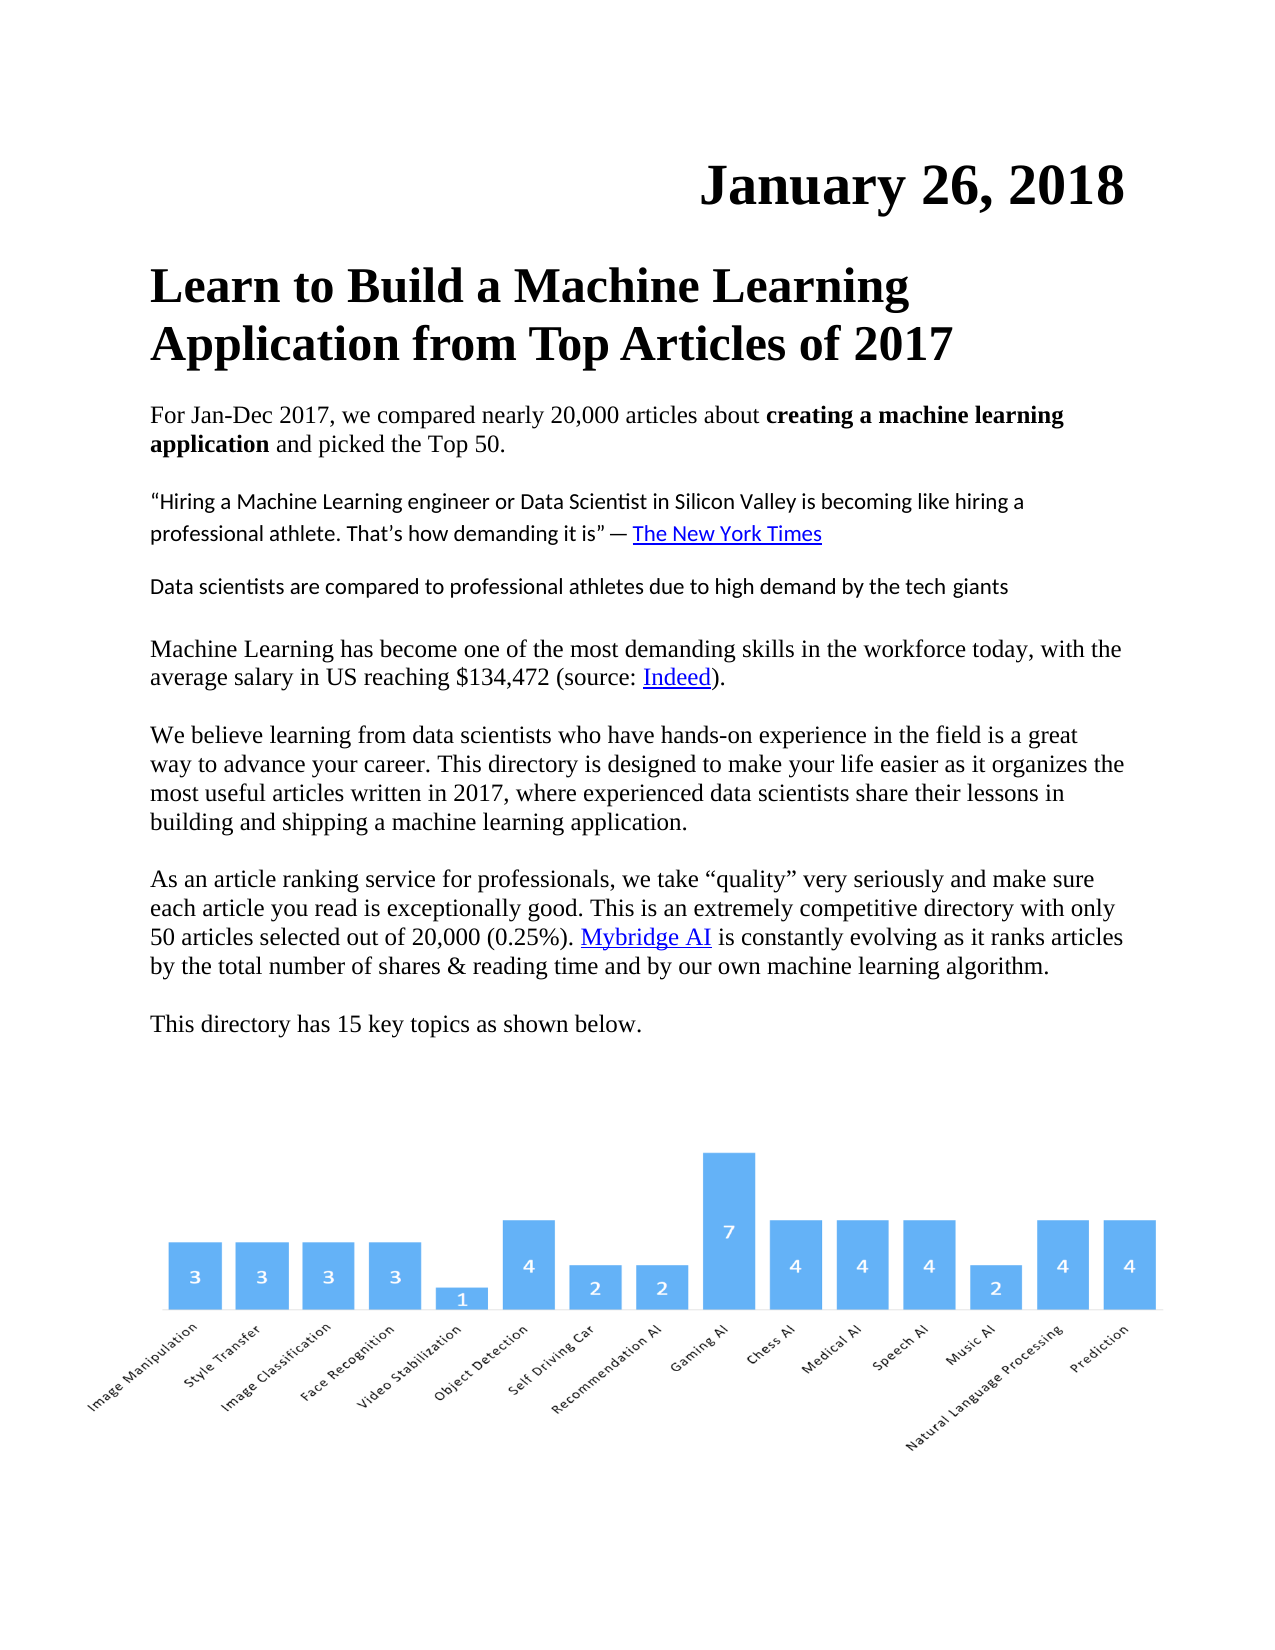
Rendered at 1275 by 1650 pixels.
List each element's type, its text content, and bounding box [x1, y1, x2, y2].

text January 26, 2018 [150, 150, 1125, 217]
text This directory has 15 key topics as shown below. [150, 1009, 1125, 1037]
text Machine Learning has become one of the most demanding skills in the workforce today, with the average salary in US reaching $134,472 (source: Indeed). [150, 634, 1125, 691]
text Data scientists are compared to professional athletes due to high demand by the tech giants [150, 572, 1125, 600]
text For Jan-Dec 2017, we compared nearly 20,000 articles about creating a machine learning application and picked the Top 50. [150, 400, 1125, 458]
subtitle Learn to Build a Machine Learning Application from Top Articles of 2017 [150, 256, 1125, 371]
text “Hiring a Machine Learning engineer or Data Scientist in Silicon Valley is becoming like hiring a professional athlete. That’s how demanding it is” — The New York Times [150, 487, 1125, 547]
text As an article ranking service for professionals, we take “quality” very seriously and make sure each article you read is exceptionally good. This is an extremely competitive directory with only 50 articles selected out of 20,000 (0.25%). Mybridge AI is constantly evolving as it ranks articles by the total number of shares & reading time and by our own machine learning algorithm. [150, 864, 1125, 979]
picture [83, 1113, 1181, 1455]
text We believe learning from data scientists who have hands-on experience in the field is a great way to advance your career. This directory is designed to make your life easier as it organizes the most useful articles written in 2017, where experienced data scientists share their lessons in building and shipping a machine learning application. [150, 720, 1125, 835]
